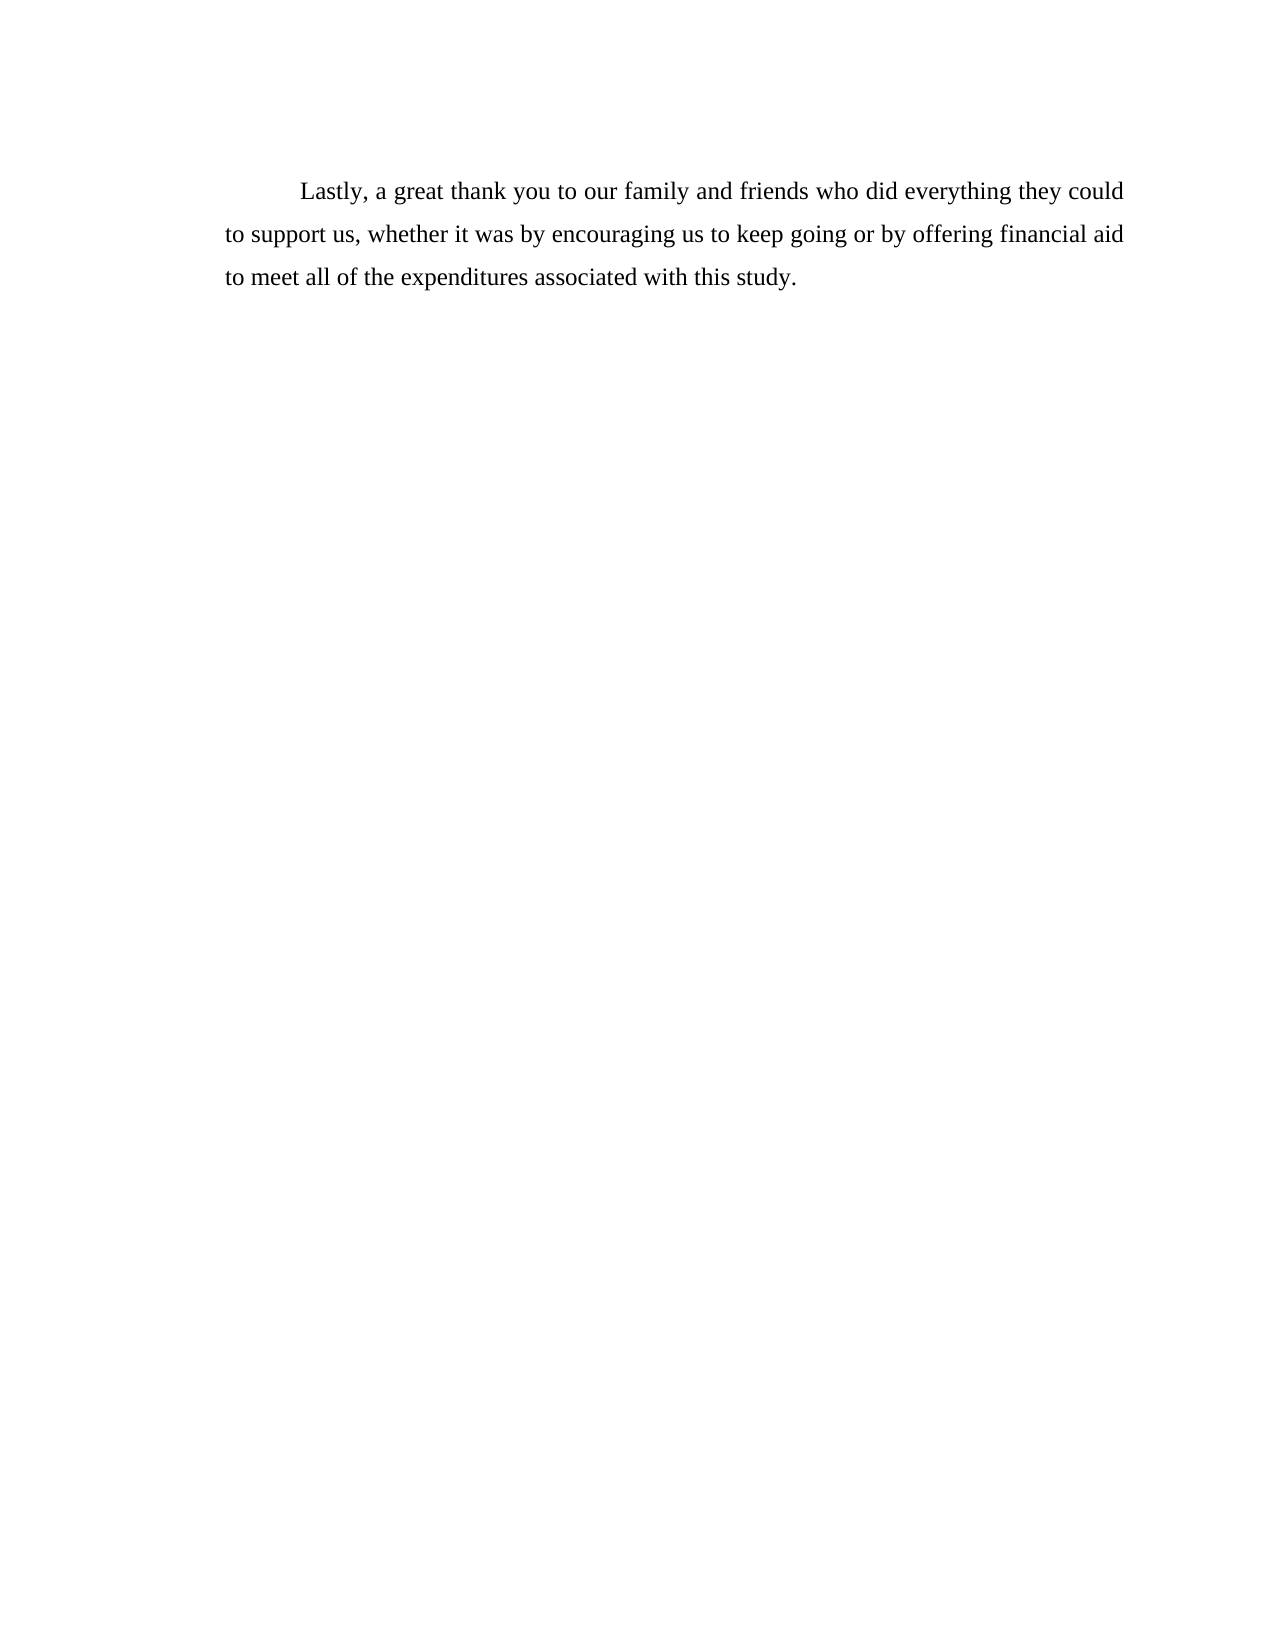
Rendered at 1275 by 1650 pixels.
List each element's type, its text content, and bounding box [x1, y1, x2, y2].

text Lastly, a great thank you to our family and friends who did everything they could to support us, whether it was by encouraging us to keep going or by offering financial aid to meet all of the expenditures associated with this study. [225, 176, 1125, 291]
